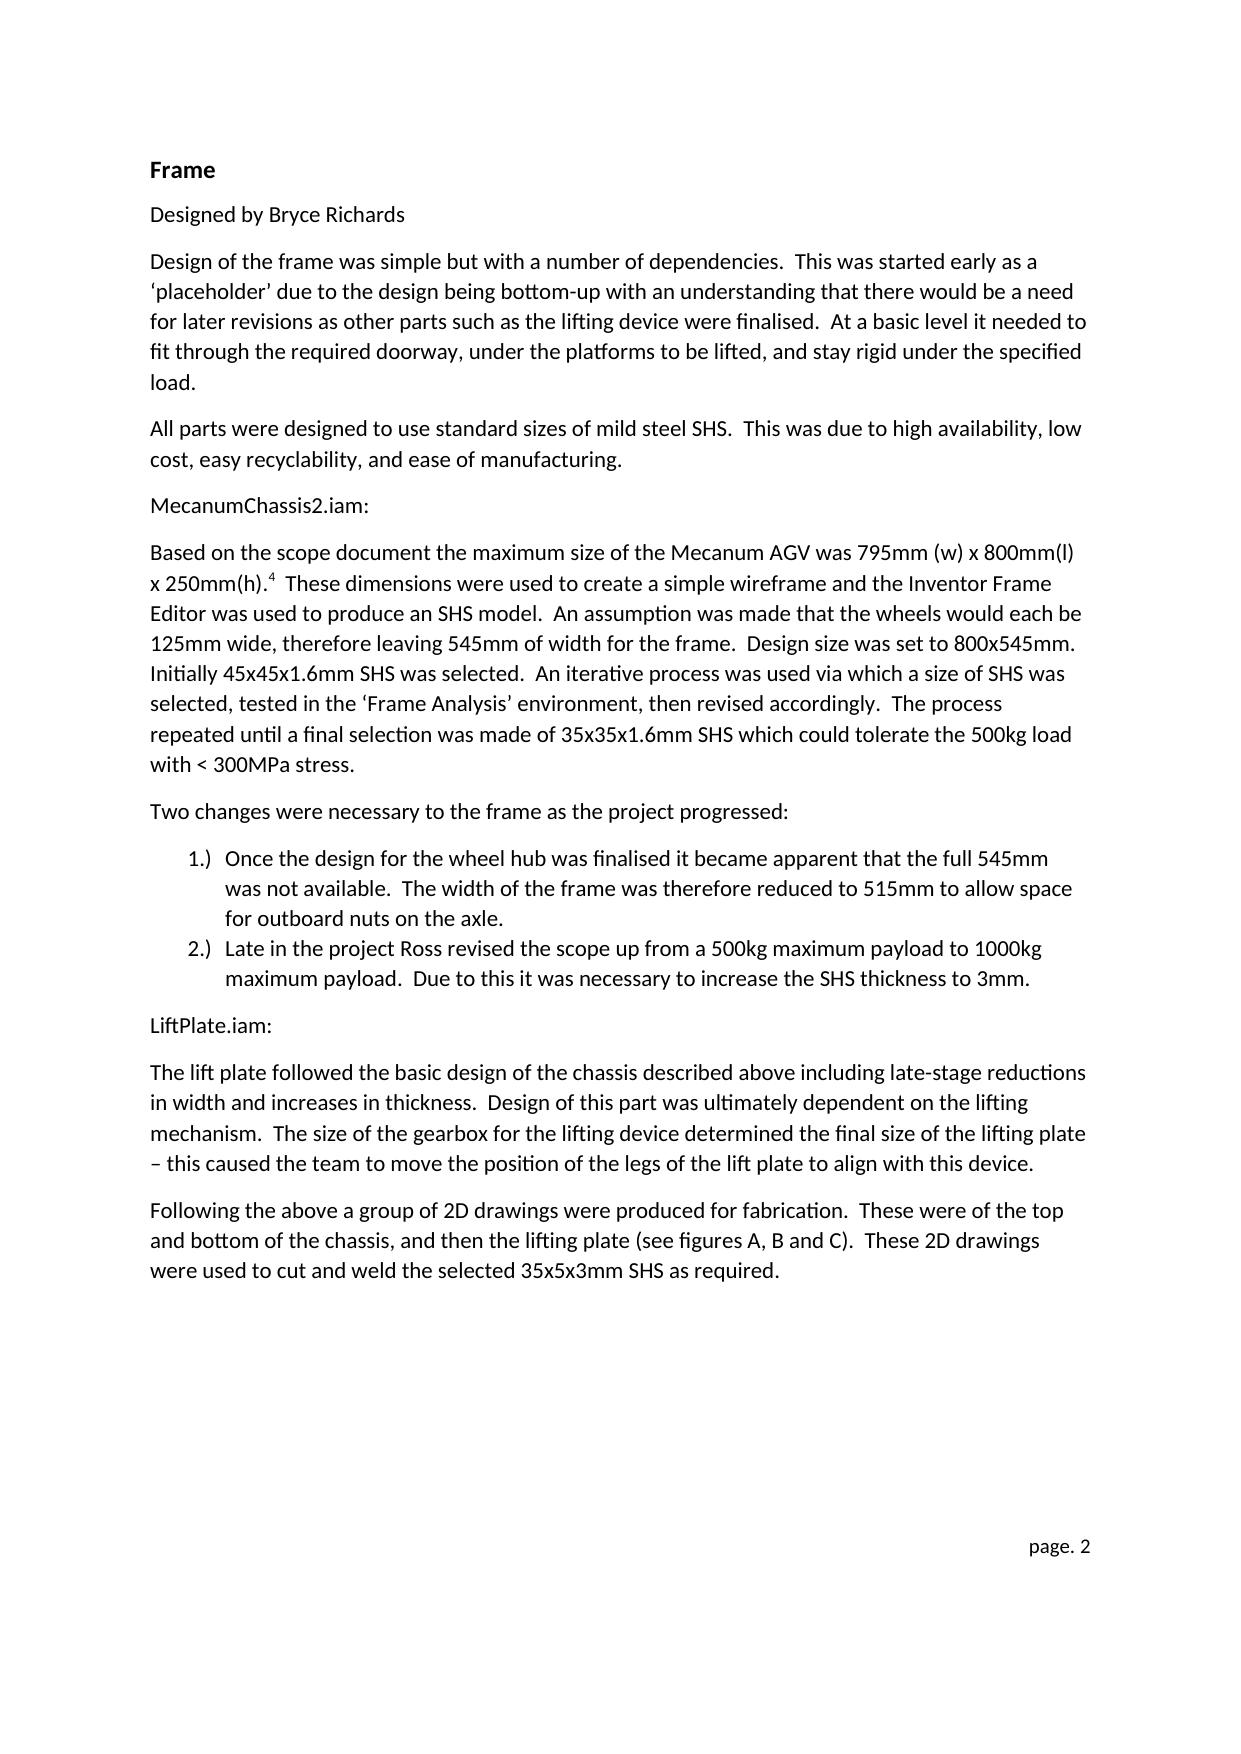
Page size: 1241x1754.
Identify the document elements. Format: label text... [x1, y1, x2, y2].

subtitle Frame [150, 154, 1090, 185]
text The lift plate followed the basic design of the chassis described above including late-stage reductions in width and increases in thickness. Design of this part was ultimately dependent on the lifting mechanism. The size of the gearbox for the lifting device determined the final size of the lifting plate – this caused the team to move the position of the legs of the lift plate to align with this device. [150, 1058, 1090, 1177]
list Once the design for the wheel hub was finalised it became apparent that the full 545mm was not available. The width of the frame was therefore reduced to 515mm to allow space for outboard nuts on the axle. [187, 844, 1090, 932]
text Based on the scope document the maximum size of the Mecanum AGV was 795mm (w) x 800mm(l) x 250mm(h). These dimensions were used to create a simple wireframe and the Inventor Frame Editor was used to produce an SHS model. An assumption was made that the wheels would each be 125mm wide, therefore leaving 545mm of width for the frame. Design size was set to 800x545mm. Initially 45x45x1.6mm SHS was selected. An iterative process was used via which a size of SHS was selected, tested in the ‘Frame Analysis’ environment, then revised accordingly. The process repeated until a final selection was made of 35x35x1.6mm SHS which could tolerate the 500kg load with < 300MPa stress. [150, 538, 1090, 778]
text Two changes were necessary to the frame as the project progressed: [150, 797, 1090, 825]
text Designed by Bryce Richards [150, 200, 1090, 228]
list Late in the project Ross revised the scope up from a 500kg maximum payload to 1000kg maximum payload. Due to this it was necessary to increase the SHS thickness to 3mm. [187, 934, 1090, 992]
text MecanumChassis2.iam: [150, 492, 1090, 519]
text Following the above a group of 2D drawings were produced for fabrication. These were of the top and bottom of the chassis, and then the lifting plate (see figures A, B and C). These 2D drawings were used to cut and weld the selected 35x5x3mm SHS as required. [150, 1196, 1090, 1284]
text LiftPlate.iam: [150, 1011, 1090, 1039]
text Design of the frame was simple but with a number of dependencies. This was started early as a ‘placeholder’ due to the design being bottom-up with an understanding that there would be a need for later revisions as other parts such as the lifting device were finalised. At a basic level it needed to fit through the required doorway, under the platforms to be lifted, and stay rigid under the specified load. [150, 247, 1090, 396]
text All parts were designed to use standard sizes of mild steel SHS. This was due to high availability, low cost, easy recyclability, and ease of manufacturing. [150, 414, 1090, 473]
